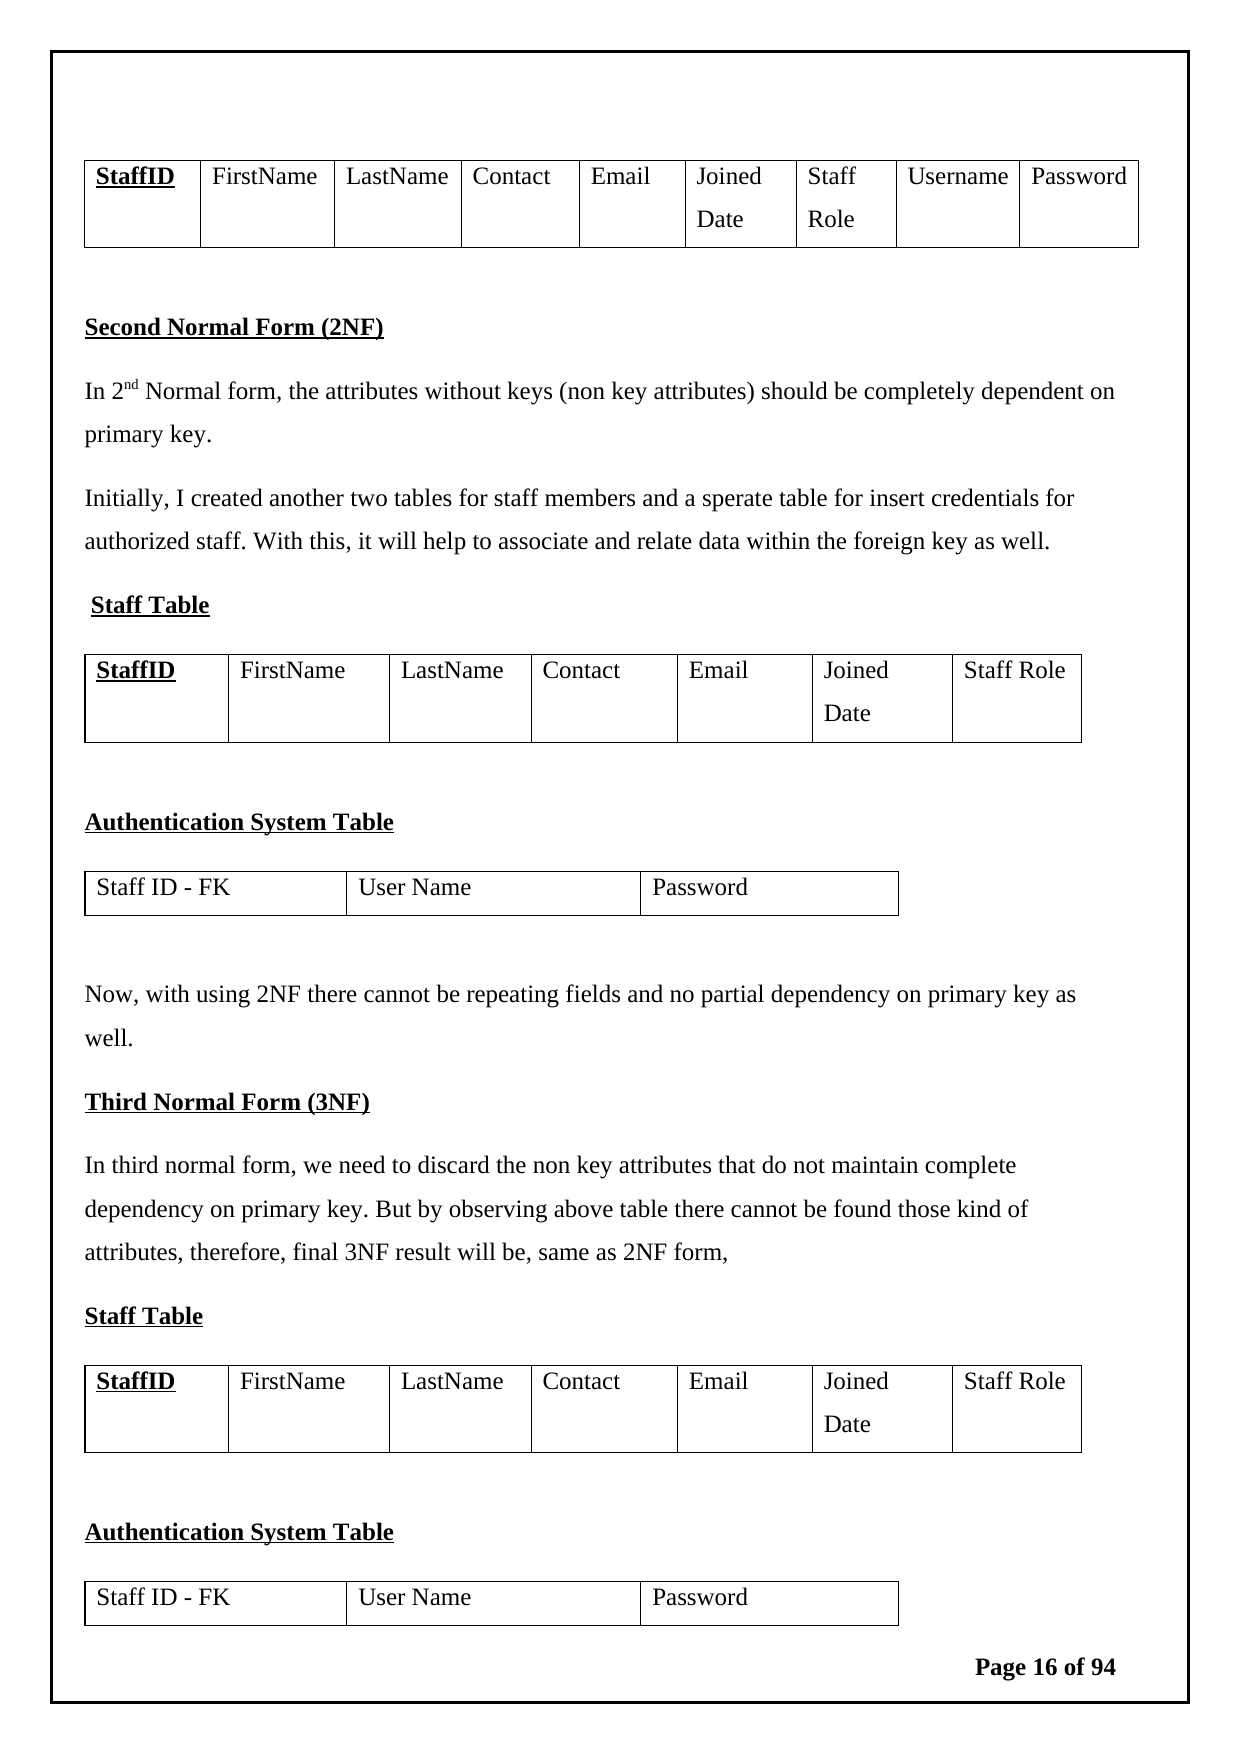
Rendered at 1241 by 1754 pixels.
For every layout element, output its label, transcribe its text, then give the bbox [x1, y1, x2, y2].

table_header Staff Role [953, 655, 1081, 742]
table_header FirstName [201, 161, 334, 247]
table_header Staff Role [953, 1366, 1081, 1452]
text Second Normal Form (2NF) [84, 312, 1116, 341]
table_header User Name [347, 872, 640, 914]
table_header LastName [390, 655, 531, 742]
text Authentication System Table [84, 807, 1116, 835]
table_header LastName [390, 1366, 531, 1452]
text In third normal form, we need to discard the non key attributes that do not maintain complete dependency on primary key. But by observing above table there cannot be found those kind of attributes, therefore, final 3NF result will be, same as 2NF form, [84, 1151, 1116, 1266]
table_header LastName [335, 161, 461, 247]
table_header Password [1020, 161, 1138, 247]
table_header StaffID [85, 161, 200, 247]
text Now, with using 2NF there cannot be repeating fields and no partial dependency on primary key as well. [84, 979, 1116, 1051]
table_header User Name [347, 1582, 640, 1625]
table_header Joined Date [686, 161, 796, 247]
table_header Password [641, 872, 898, 914]
table_header Staff ID - FK [86, 872, 346, 914]
table_header Contact [532, 655, 677, 742]
table_header Email [678, 655, 812, 742]
table_header Email [580, 161, 685, 247]
table_header Joined Date [813, 1366, 952, 1452]
table_header Contact [462, 161, 579, 247]
table_header Staff Role [797, 161, 896, 247]
text Initially, I created another two tables for staff members and a sperate table for insert credentials for authorized staff. With this, it will help to associate and relate data within the foreign key as well. [84, 483, 1116, 555]
table_header Password [641, 1582, 898, 1625]
table_header FirstName [229, 655, 389, 742]
text Staff Table [84, 590, 1116, 619]
table_header Contact [532, 1366, 677, 1452]
table_header Joined Date [813, 655, 952, 742]
table_header StaffID [86, 1366, 228, 1452]
text In 2nd Normal form, the attributes without keys (non key attributes) should be completely dependent on primary key. [84, 376, 1116, 448]
table_header Username [897, 161, 1019, 247]
table_header FirstName [229, 1366, 389, 1452]
text Staff Table [84, 1301, 1116, 1329]
text Third Normal Form (3NF) [84, 1087, 1116, 1115]
text Authentication System Table [84, 1517, 1116, 1546]
table_header StaffID [86, 655, 228, 742]
table_header Staff ID - FK [86, 1582, 346, 1625]
table_header Email [678, 1366, 812, 1452]
